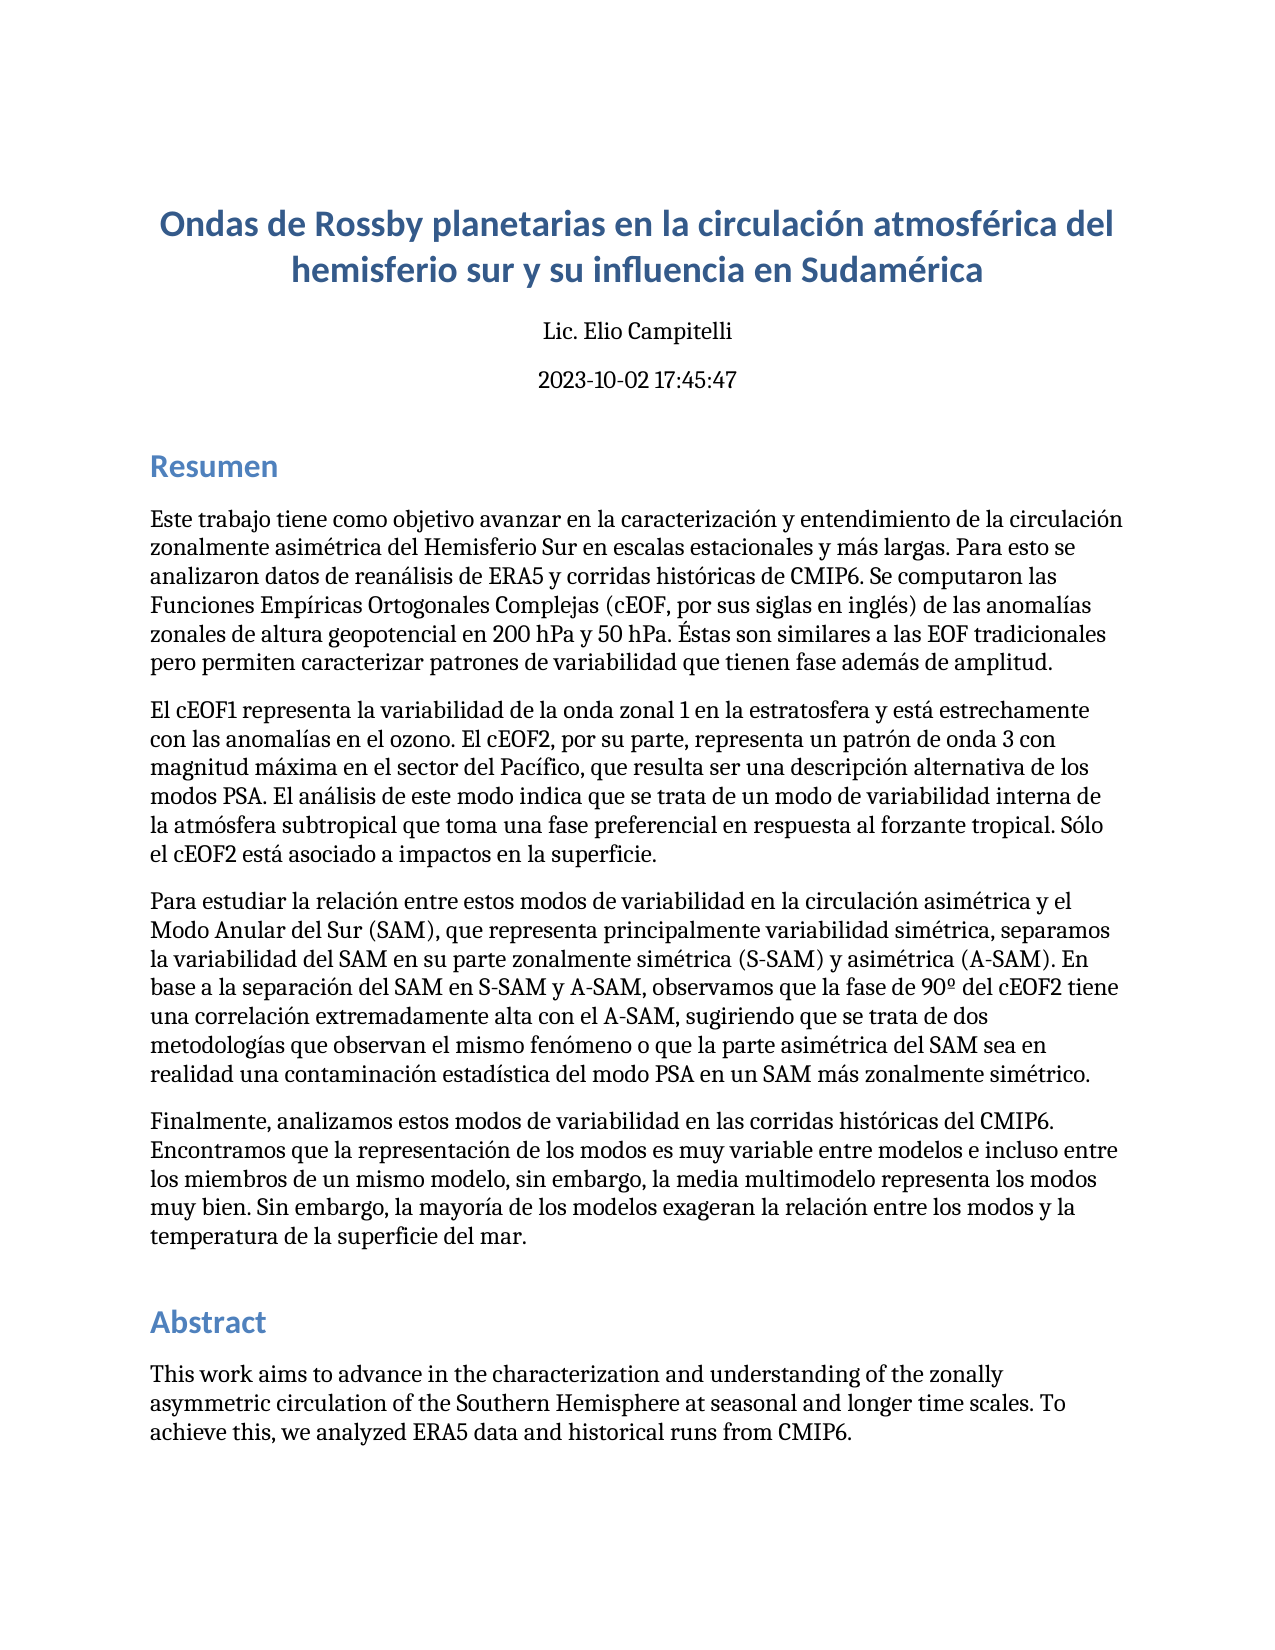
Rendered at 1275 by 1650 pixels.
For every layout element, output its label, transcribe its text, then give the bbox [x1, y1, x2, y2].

subtitle Resumen [150, 445, 1125, 486]
text El cEOF1 representa la variabilidad de la onda zonal 1 en la estratosfera y está estrechamente con las anomalías en el ozono. El cEOF2, por su parte, representa un patrón de onda 3 con magnitud máxima en el sector del Pacífico, que resulta ser una descripción alternativa de los modos PSA. El análisis de este modo indica que se trata de un modo de variabilidad interna de la atmósfera subtropical que toma una fase preferencial en respuesta al forzante tropical. Sólo el cEOF2 está asociado a impactos en la superficie. [150, 696, 1125, 868]
text Lic. Elio Campitelli [150, 317, 1125, 345]
text 2023-10-02 17:45:47 [150, 366, 1125, 395]
title Ondas de Rossby planetarias en la circulación atmosférica del hemisferio sur y su influencia en Sudamérica [150, 200, 1125, 292]
text Para estudiar la relación entre estos modos de variabilidad en la circulación asimétrica y el Modo Anular del Sur (SAM), que representa principalmente variabilidad simétrica, separamos la variabilidad del SAM en su parte zonalmente simétrica (S-SAM) y asimétrica (A-SAM). En base a la separación del SAM en S-SAM y A-SAM, observamos que la fase de 90º del cEOF2 tiene una correlación extremadamente alta con el A-SAM, sugiriendo que se trata de dos metodologías que observan el mismo fenómeno o que la parte asimétrica del SAM sea en realidad una contaminación estadística del modo PSA en un SAM más zonalmente simétrico. [150, 887, 1125, 1088]
subtitle Abstract [150, 1301, 1125, 1341]
text Este trabajo tiene como objetivo avanzar en la caracterización y entendimiento de la circulación zonalmente asimétrica del Hemisferio Sur en escalas estacionales y más largas. Para esto se analizaron datos de reanálisis de ERA5 y corridas históricas de CMIP6. Se computaron las Funciones Empíricas Ortogonales Complejas (cEOF, por sus siglas en inglés) de las anomalías zonales de altura geopotencial en 200 hPa y 50 hPa. Éstas son similares a las EOF tradicionales pero permiten caracterizar patrones de variabilidad que tienen fase además de amplitud. [150, 504, 1125, 677]
text Finalmente, analizamos estos modos de variabilidad en las corridas históricas del CMIP6. Encontramos que la representación de los modos es muy variable entre modelos e incluso entre los miembros de un mismo modelo, sin embargo, la media multimodelo representa los modos muy bien. Sin embargo, la mayoría de los modelos exageran la relación entre los modos y la temperatura de la superficie del mar. [150, 1107, 1125, 1251]
text This work aims to advance in the characterization and understanding of the zonally asymmetric circulation of the Southern Hemisphere at seasonal and longer time scales. To achieve this, we analyzed ERA5 data and historical runs from CMIP6. [150, 1360, 1125, 1446]
